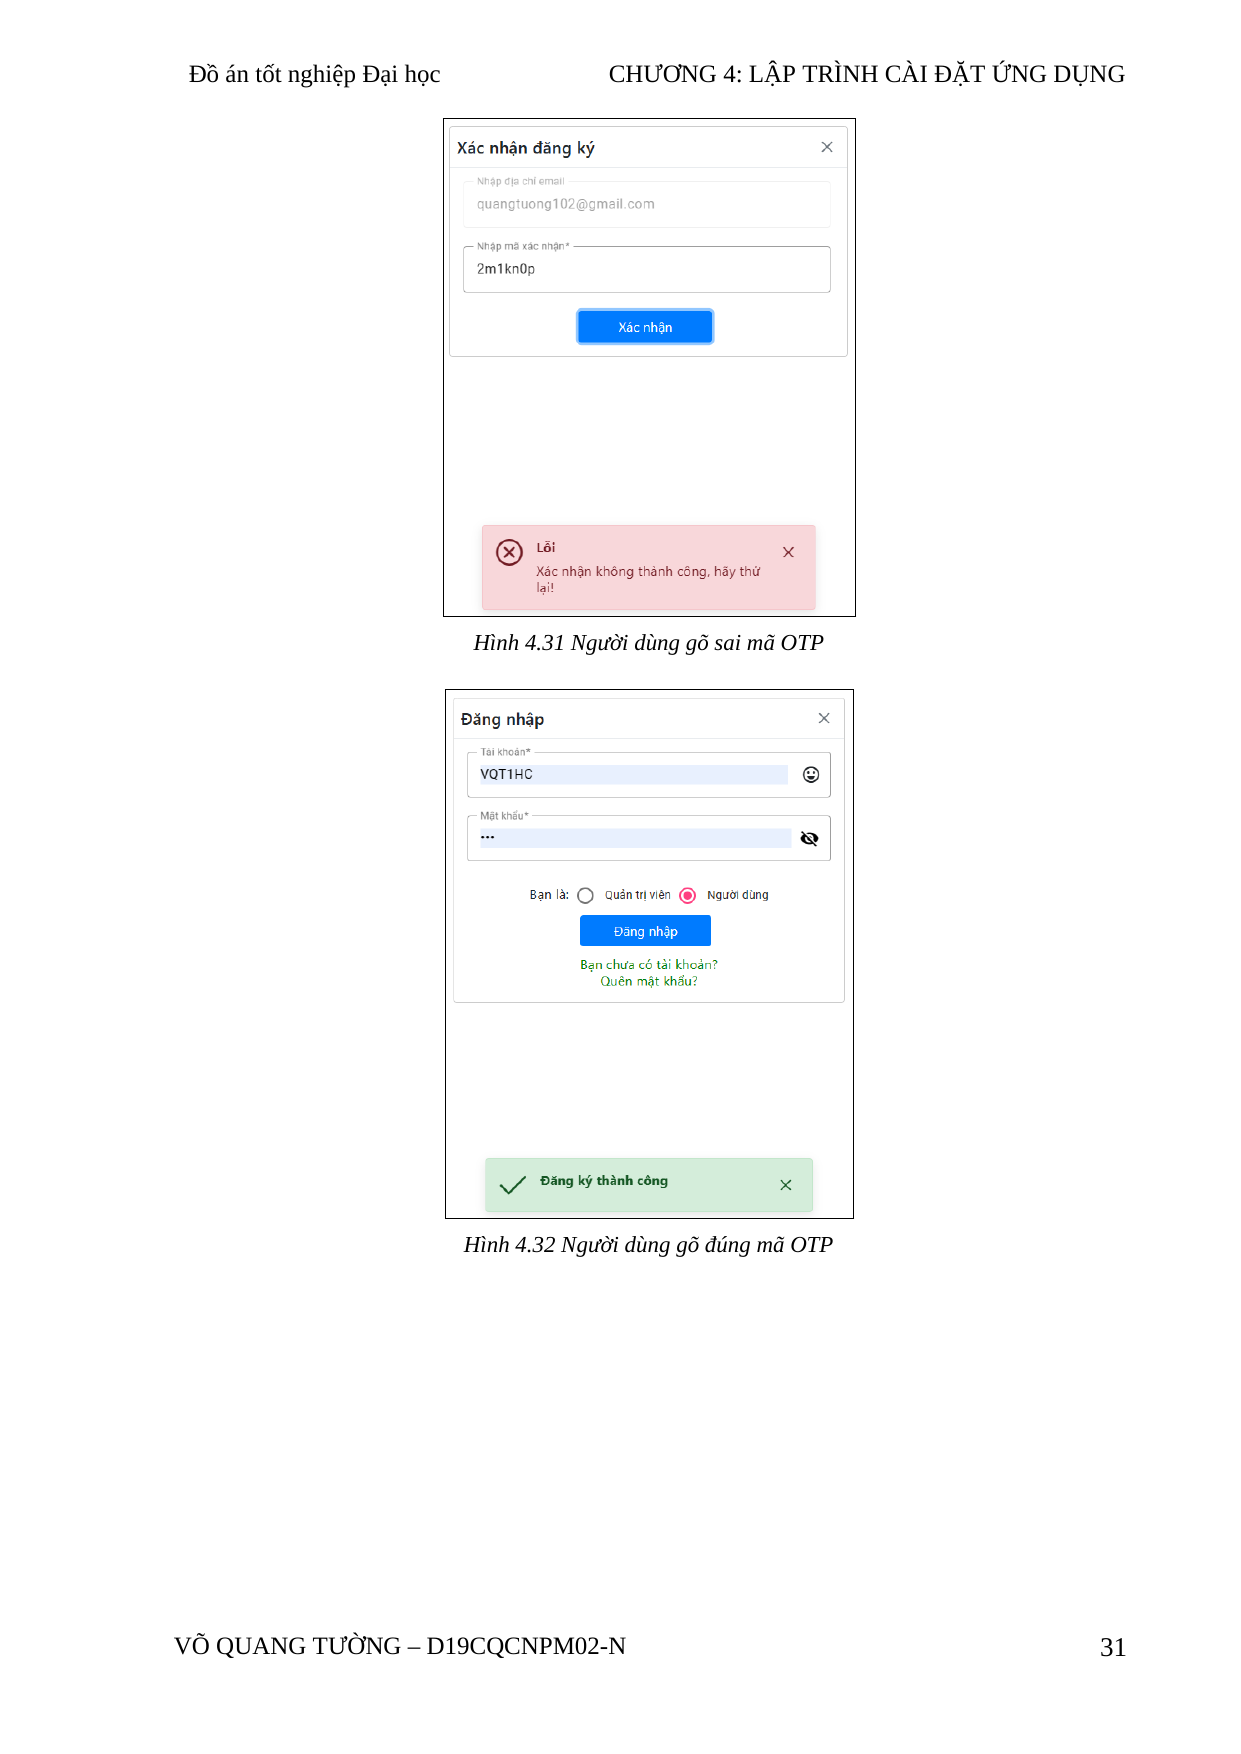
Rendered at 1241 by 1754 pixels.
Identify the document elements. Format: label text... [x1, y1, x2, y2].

picture [444, 119, 855, 616]
picture [446, 690, 853, 1218]
